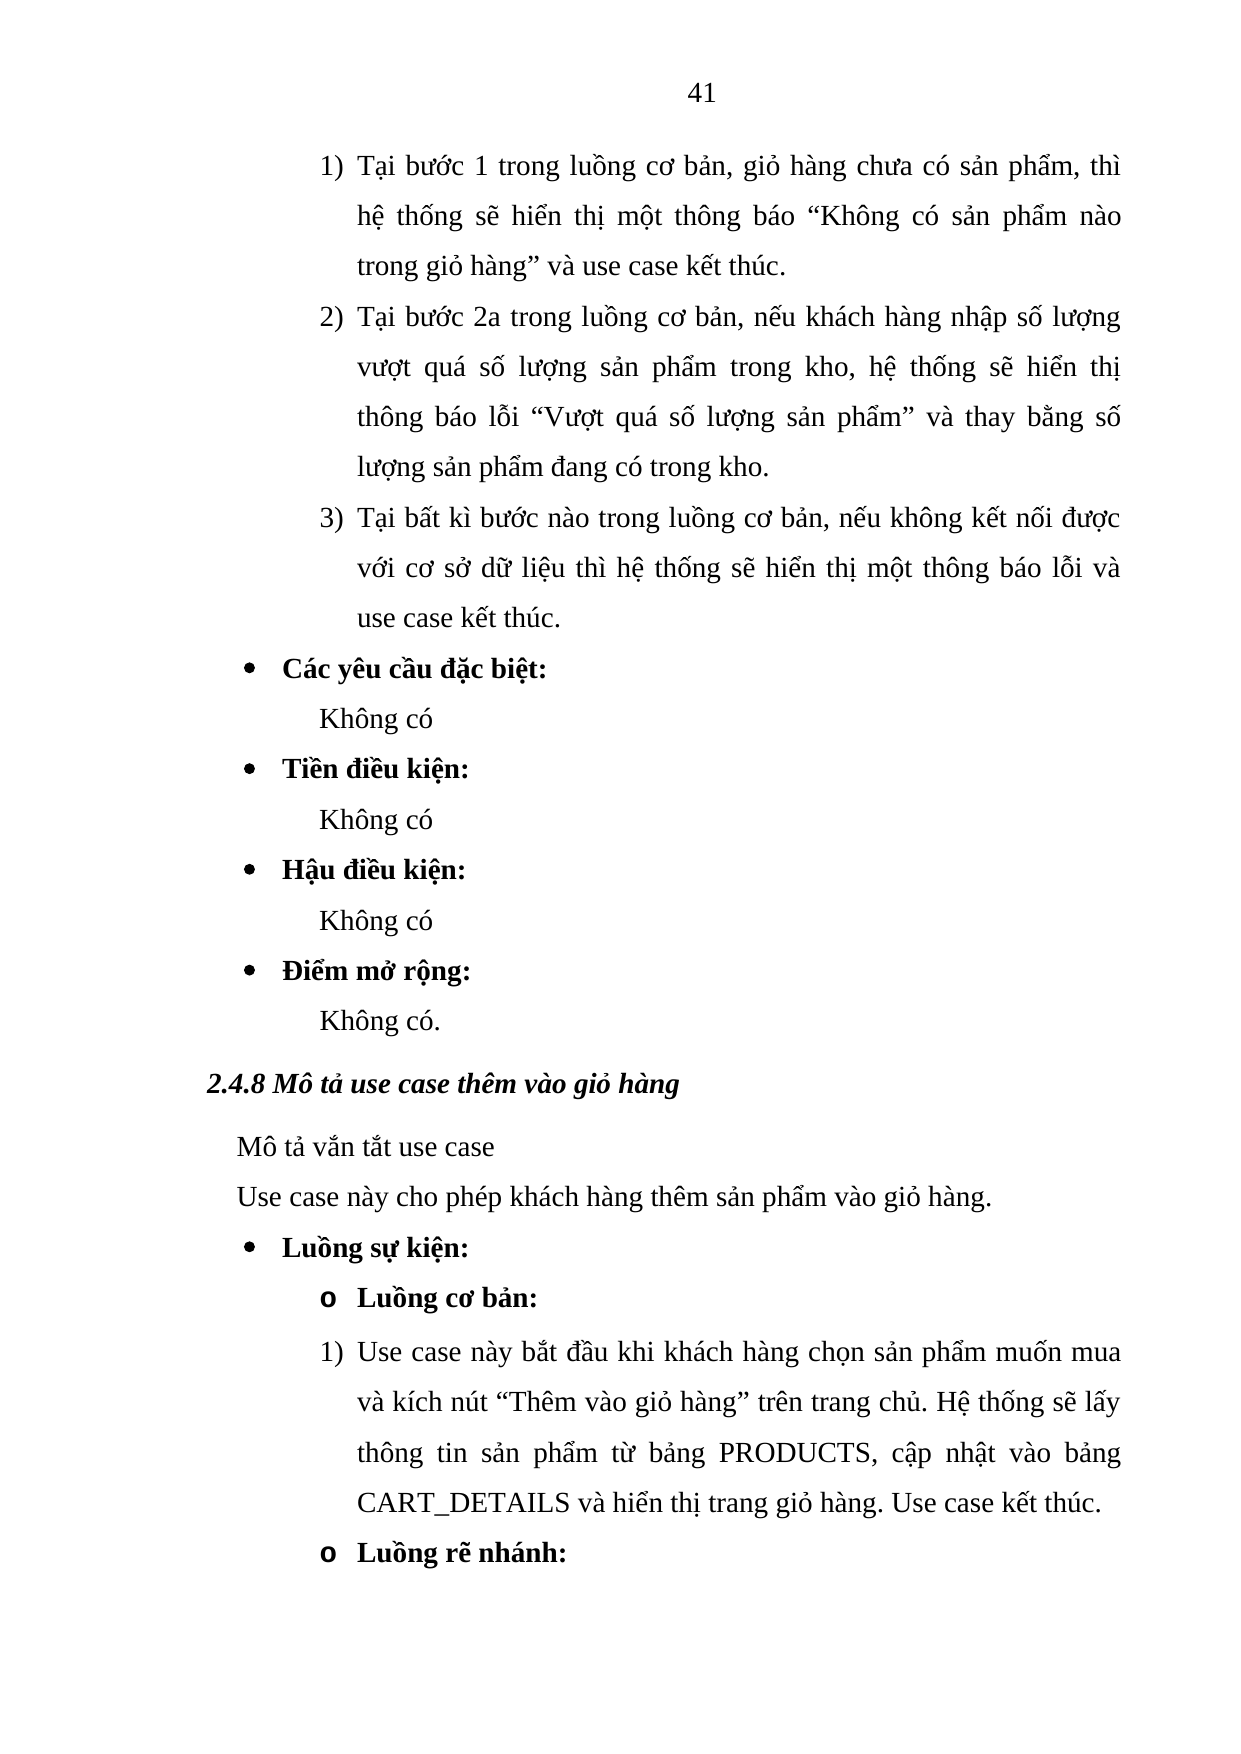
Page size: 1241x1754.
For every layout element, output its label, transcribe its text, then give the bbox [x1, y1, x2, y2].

list Luồng rẽ nhánh: [319, 1535, 1122, 1571]
text Không có [319, 802, 1122, 836]
list Các yêu cầu đặc biệt: [244, 651, 1122, 684]
text Không có. [319, 1003, 1122, 1037]
list Luồng sự kiện: [244, 1230, 1122, 1263]
list Luồng cơ bản: [319, 1280, 1122, 1316]
list Use case này bắt đầu khi khách hàng chọn sản phẩm muốn mua và kích nút “Thêm vào giỏ hàng” trên trang chủ. Hệ thống sẽ lấy thông tin sản phẩm từ bảng PRODUCTS, cập nhật vào bảng CART_DETAILS và hiển thị trang giỏ hàng. Use case kết thúc. [319, 1334, 1122, 1519]
text Mô tả vắn tắt use case [236, 1129, 1122, 1163]
list Hậu điều kiện: [244, 852, 1122, 886]
list Tiền điều kiện: [244, 752, 1122, 785]
subtitle Mô tả use case thêm vào giỏ hàng [207, 1066, 1122, 1100]
text Không có [319, 701, 1122, 735]
text Không có [319, 903, 1122, 936]
list Tại bất kì bước nào trong luồng cơ bản, nếu không kết nối được với cơ sở dữ liệu thì hệ thống sẽ hiển thị một thông báo lỗi và use case kết thúc. [319, 500, 1122, 634]
list Tại bước 2a trong luồng cơ bản, nếu khách hàng nhập số lượng vượt quá số lượng sản phẩm trong kho, hệ thống sẽ hiển thị thông báo lỗi “Vượt quá số lượng sản phẩm” và thay bằng số lượng sản phẩm đang có trong kho. [319, 299, 1122, 483]
list Tại bước 1 trong luồng cơ bản, giỏ hàng chưa có sản phẩm, thì hệ thống sẽ hiển thị một thông báo “Không có sản phẩm nào trong giỏ hàng” và use case kết thúc. [319, 148, 1122, 282]
text Use case này cho phép khách hàng thêm sản phẩm vào giỏ hàng. [236, 1179, 1122, 1213]
list Điểm mở rộng: [244, 953, 1122, 987]
